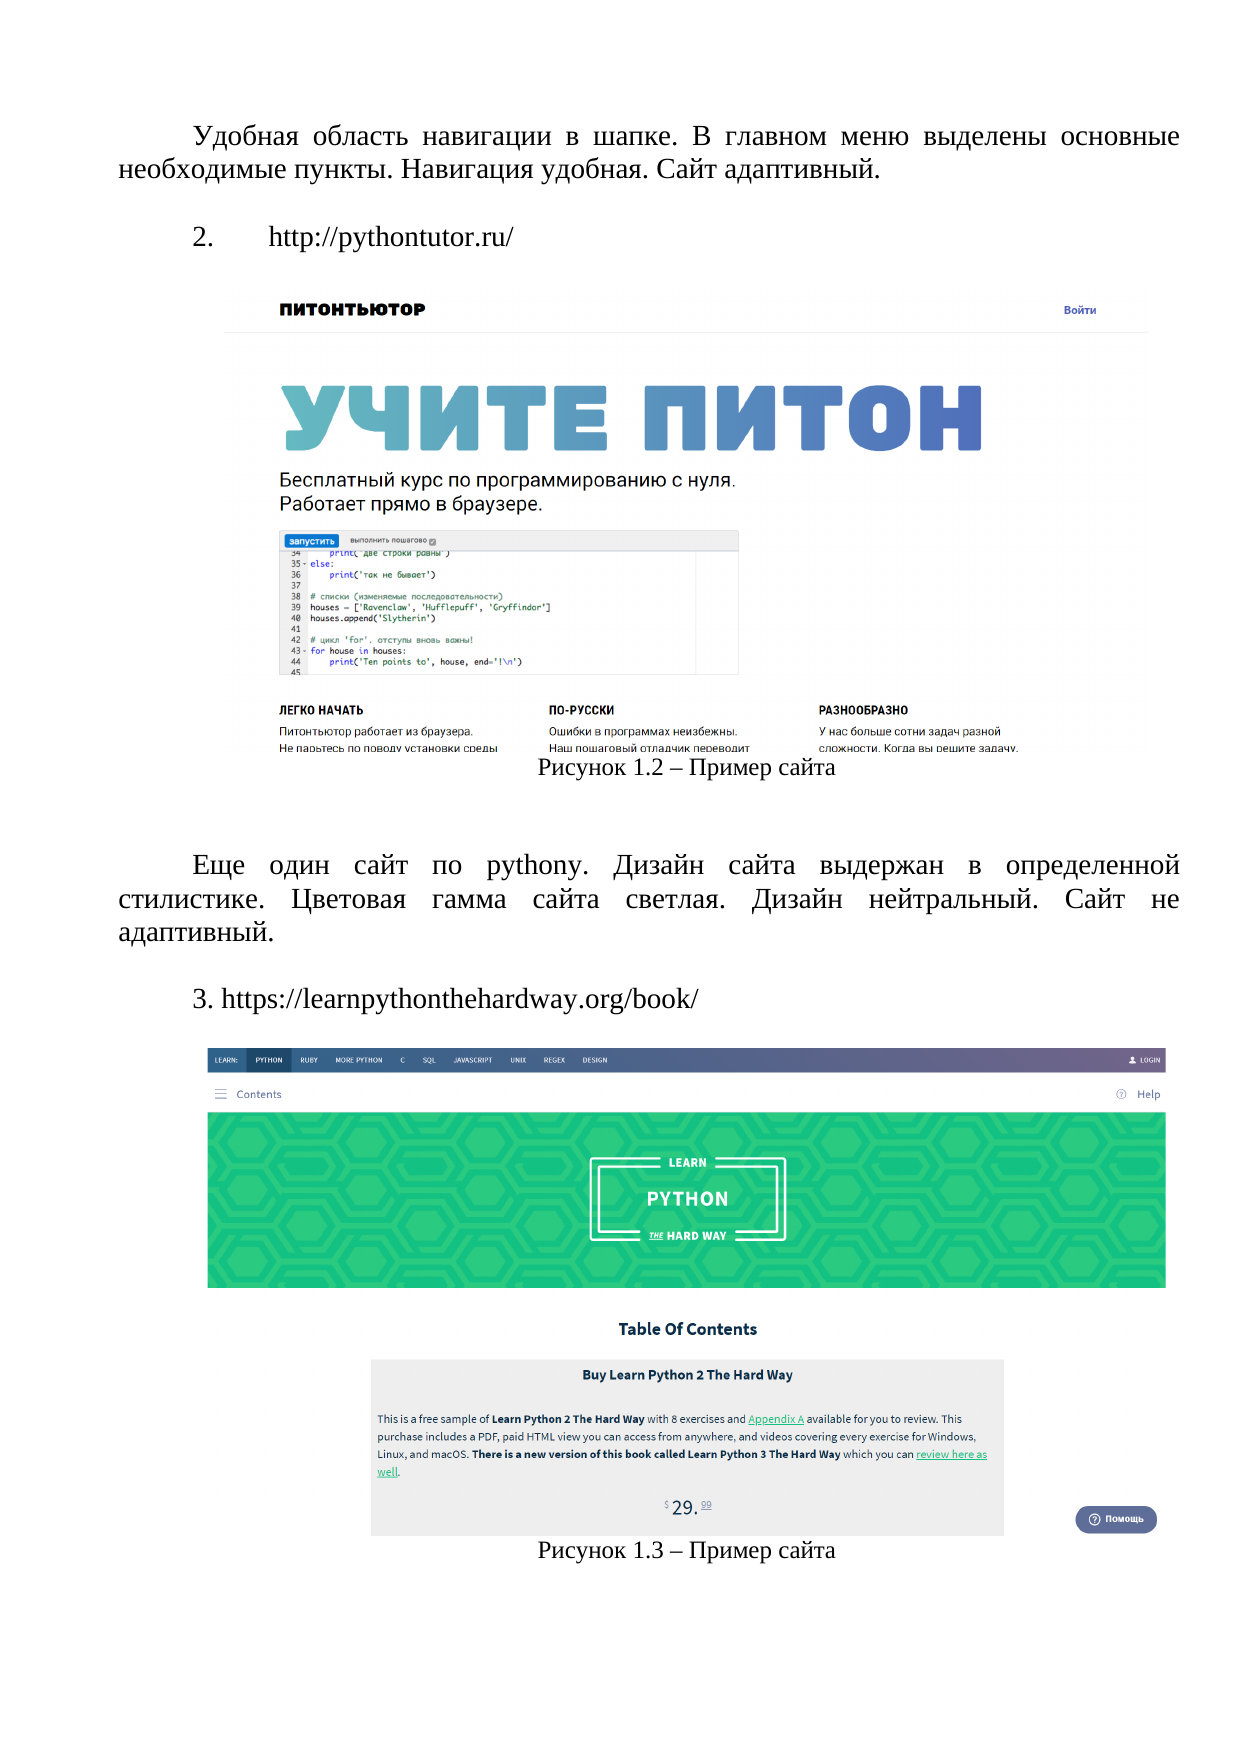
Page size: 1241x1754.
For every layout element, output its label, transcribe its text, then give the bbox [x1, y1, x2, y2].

text Еще один сайт по pythonу. Дизайн сайта выдержан в определенной стилистике. Цветовая гамма сайта светлая. Дизайн нейтральный. Сайт не адаптивный. [118, 847, 1181, 948]
picture [223, 285, 1150, 752]
list http://pythontutor.ru/ [192, 219, 1181, 252]
text Рисунок 1.3 – Пример сайта [118, 1535, 1181, 1564]
text Удобная область навигации в шапке. В главном меню выделены основные необходимые пункты. Навигация удобная. Сайт адаптивный. [118, 118, 1181, 185]
text 3. https://learnpythonthehardway.org/book/ [118, 982, 1181, 1015]
picture [207, 1048, 1166, 1536]
text Рисунок 1.2 – Пример сайта [118, 752, 1181, 780]
